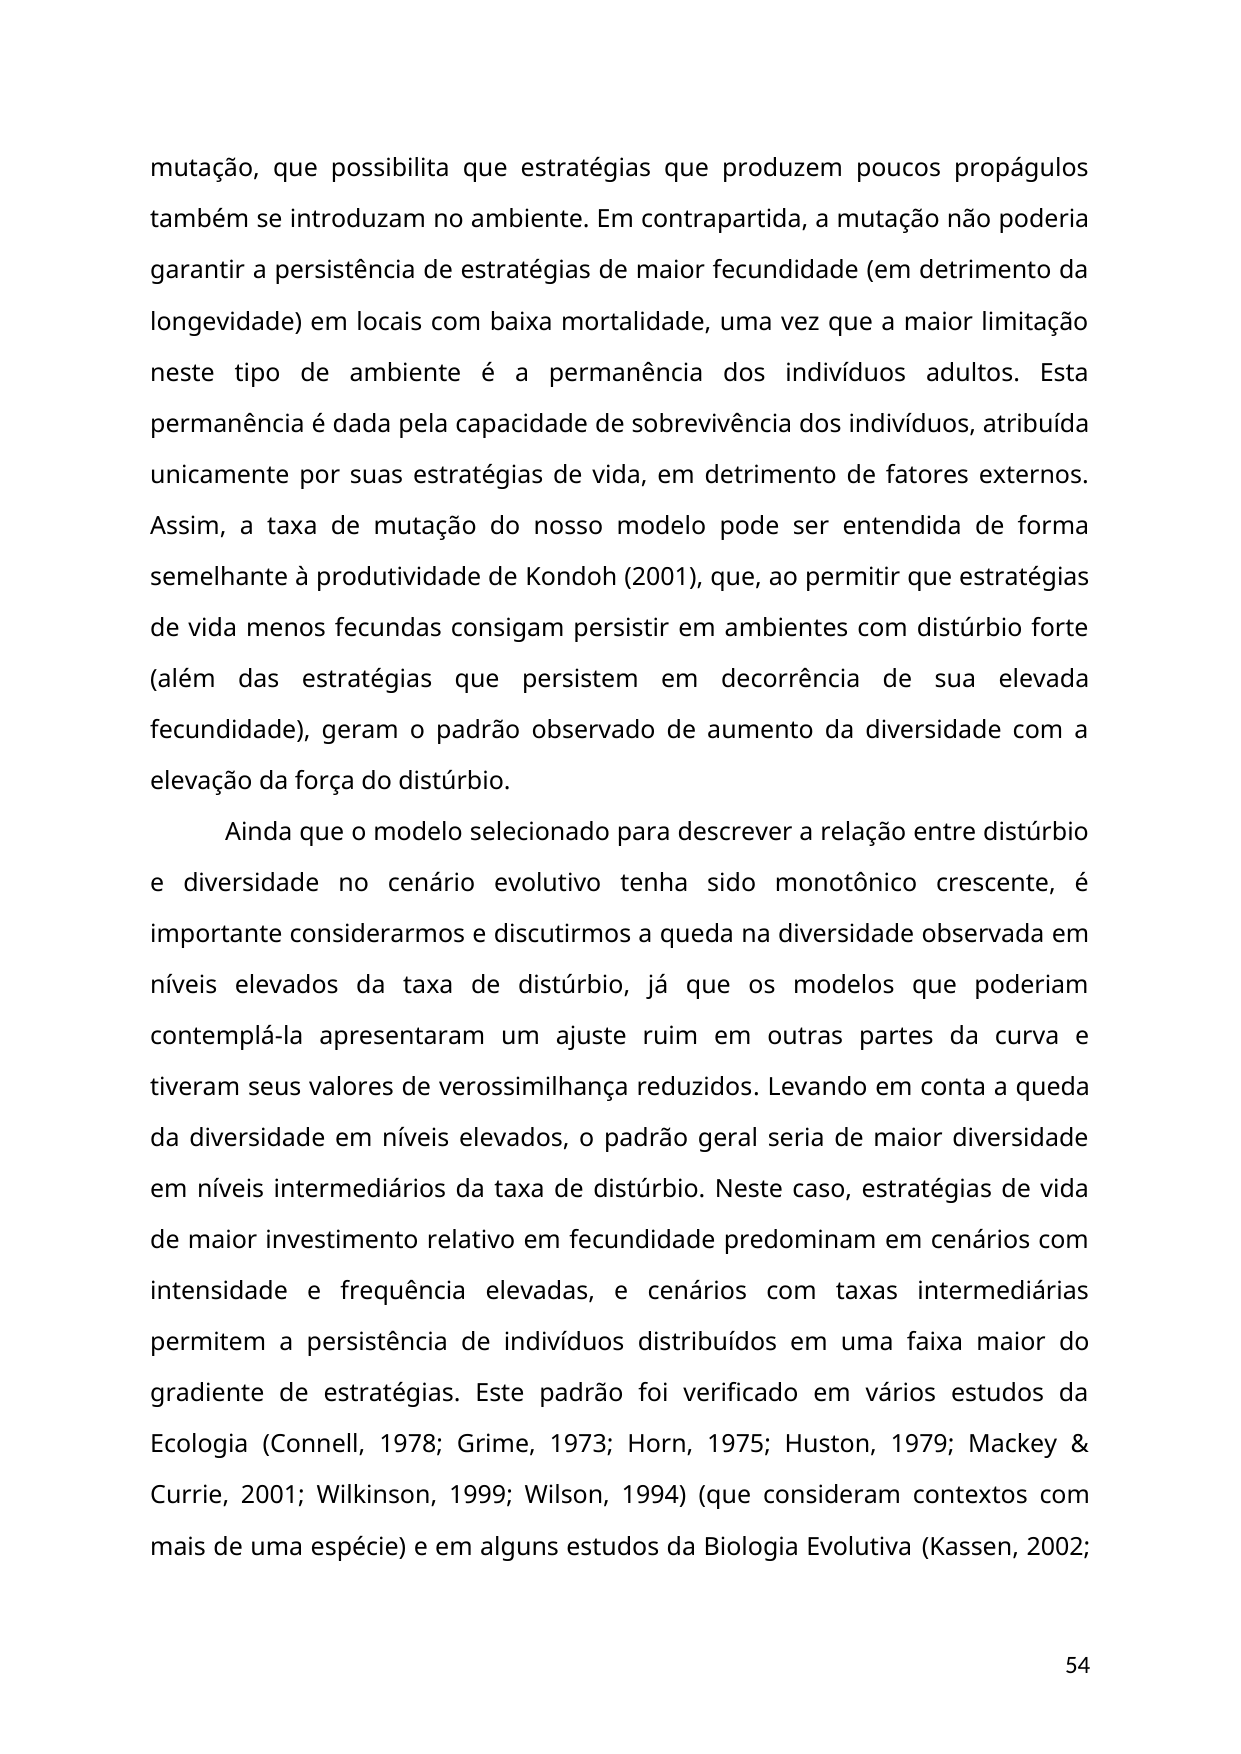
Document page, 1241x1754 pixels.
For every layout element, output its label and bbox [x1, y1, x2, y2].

text [150, 150, 1090, 797]
text [150, 813, 1090, 1562]
